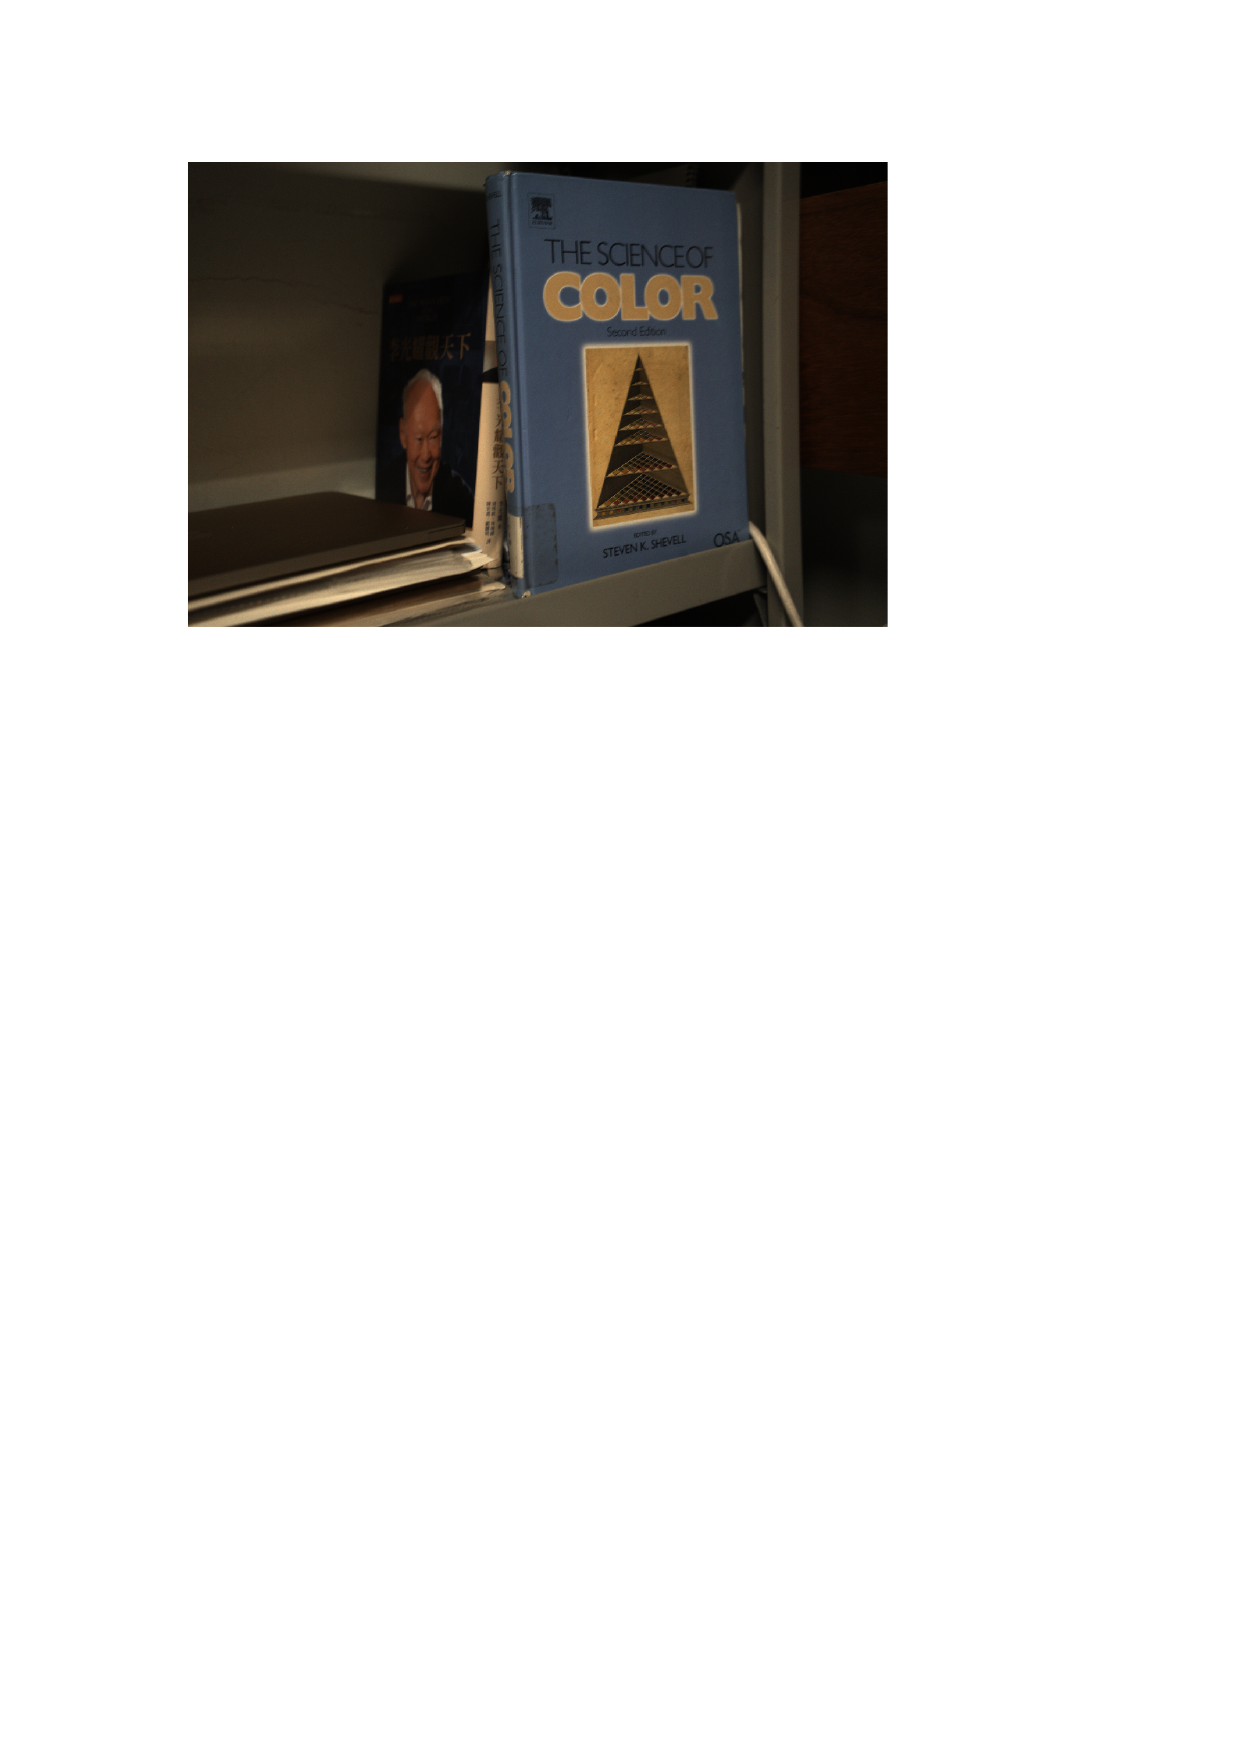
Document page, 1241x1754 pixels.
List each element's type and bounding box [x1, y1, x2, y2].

picture [187, 162, 888, 627]
